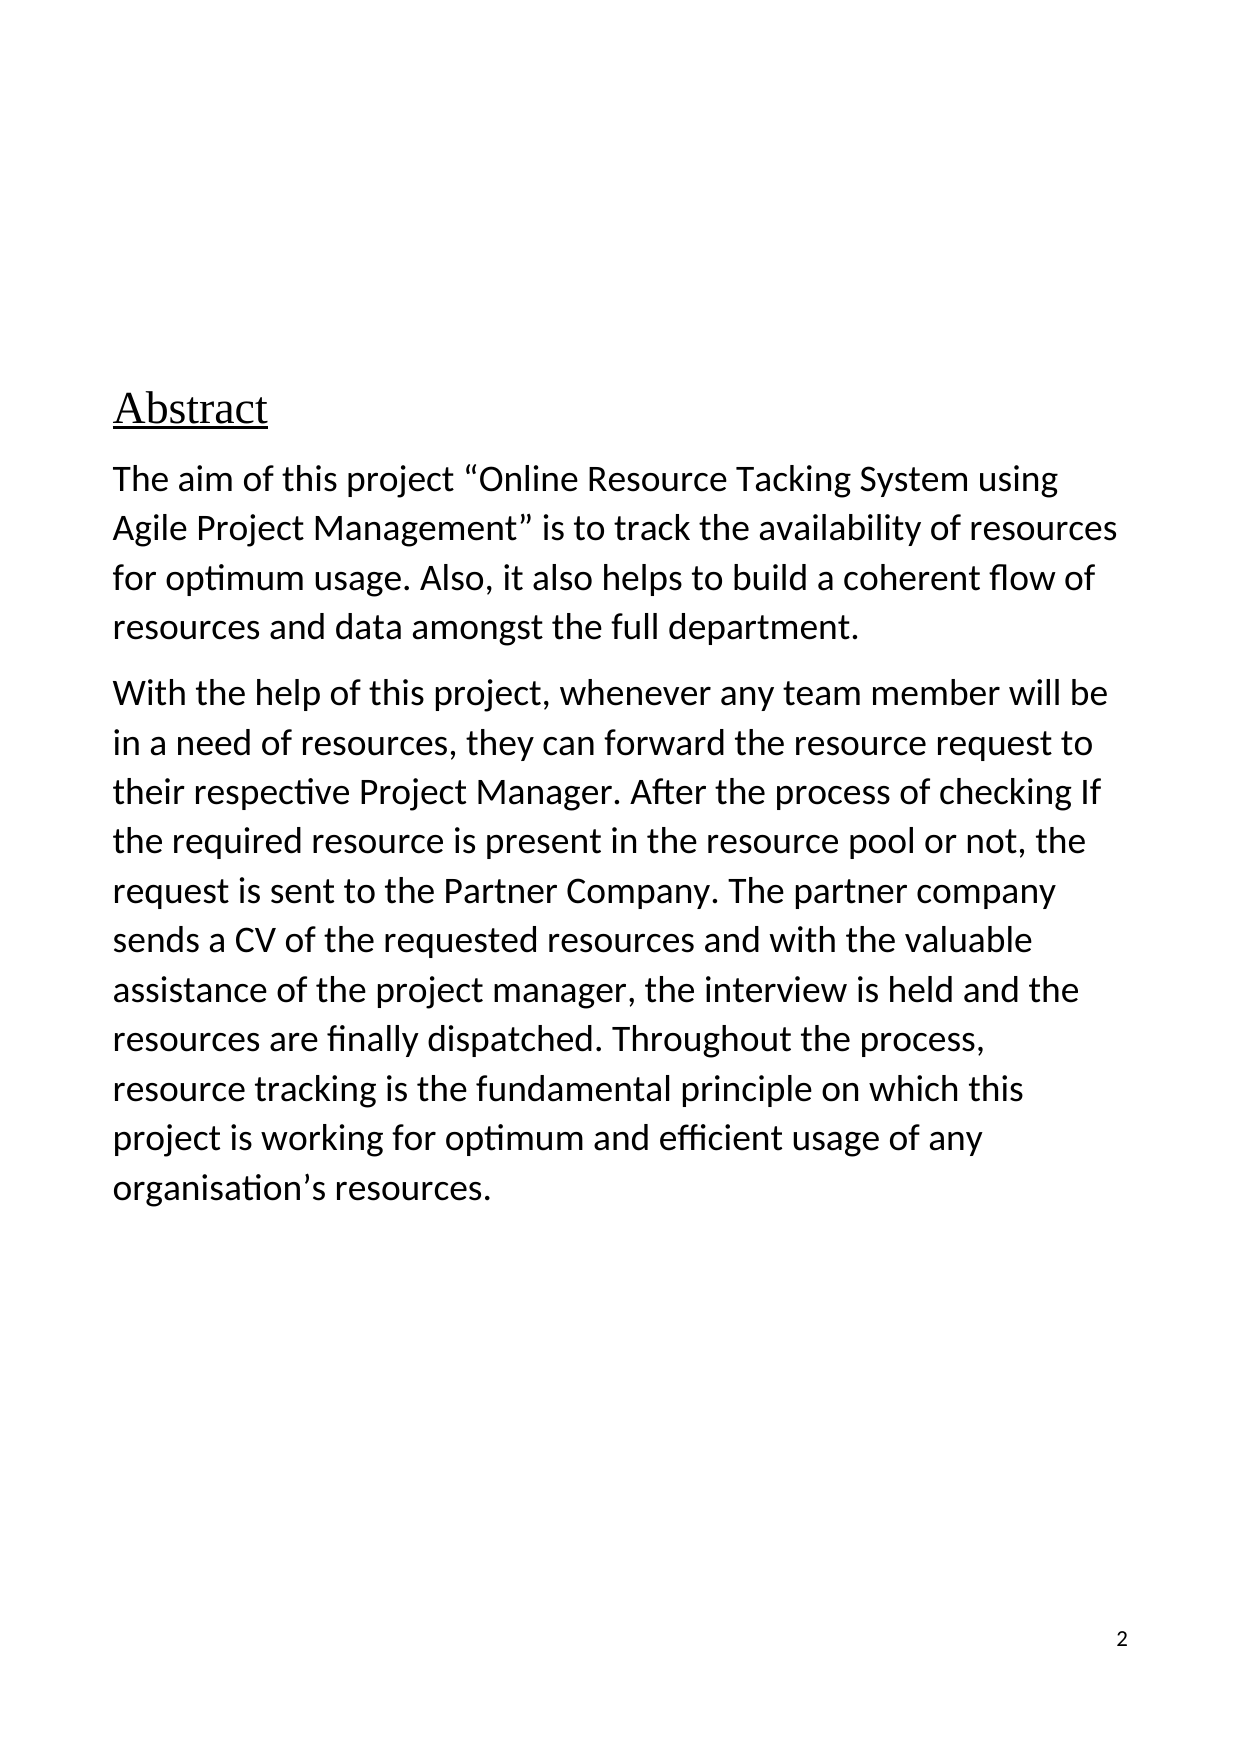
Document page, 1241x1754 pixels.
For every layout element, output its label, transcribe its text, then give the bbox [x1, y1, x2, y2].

text Abstract [112, 381, 1128, 434]
text With the help of this project, whenever any team member will be in a need of resources, they can forward the resource request to their respective Project Manager. After the process of checking If the required resource is present in the resource pool or not, the request is sent to the Partner Company. The partner company sends a CV of the requested resources and with the valuable assistance of the project manager, the interview is held and the resources are finally dispatched. Throughout the process, resource tracking is the fundamental principle on which this project is working for optimum and efficient usage of any organisation’s resources. [112, 669, 1128, 1210]
text The aim of this project “Online Resource Tacking System using Agile Project Management” is to track the availability of resources for optimum usage. Also, it also helps to build a coherent flow of resources and data amongst the full department. [112, 454, 1128, 649]
